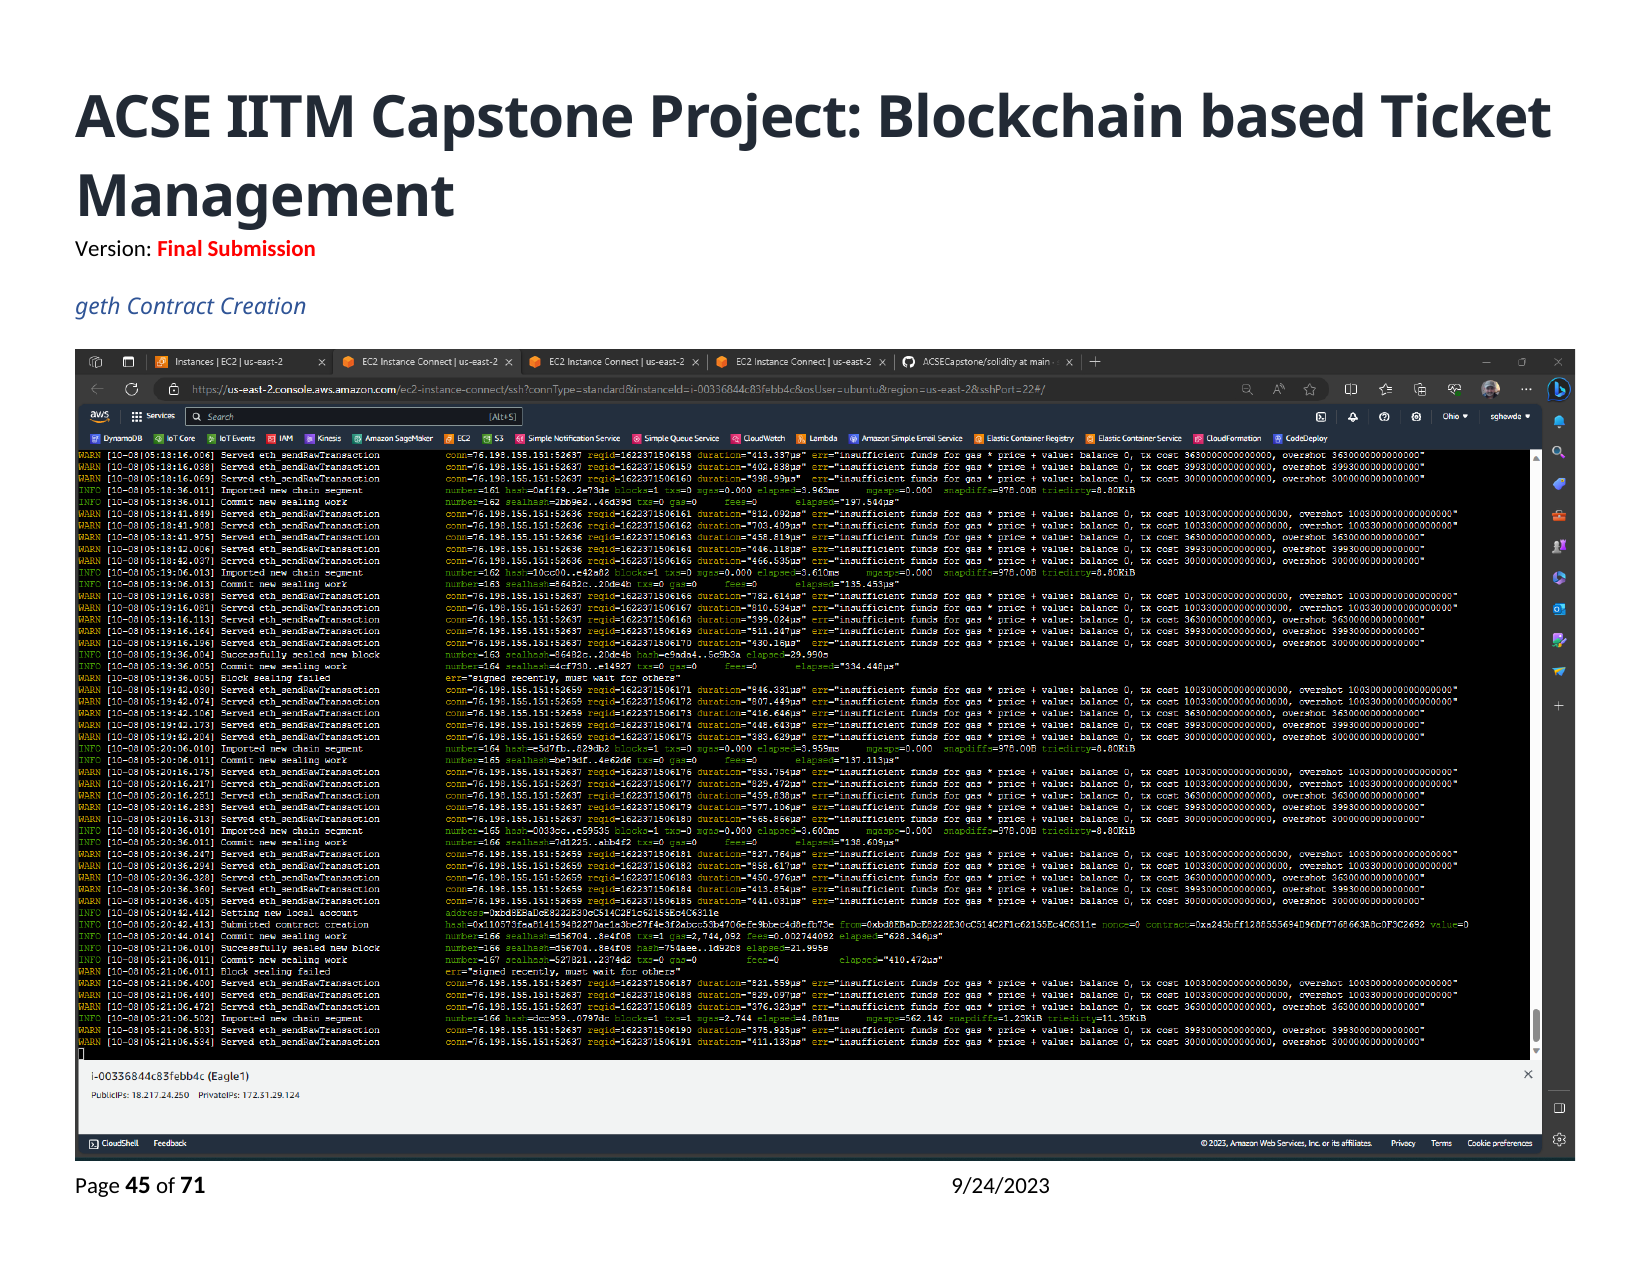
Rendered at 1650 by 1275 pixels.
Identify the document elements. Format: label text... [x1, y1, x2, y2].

subtitle geth Contract Creation [75, 290, 1575, 321]
picture [75, 349, 1575, 1161]
